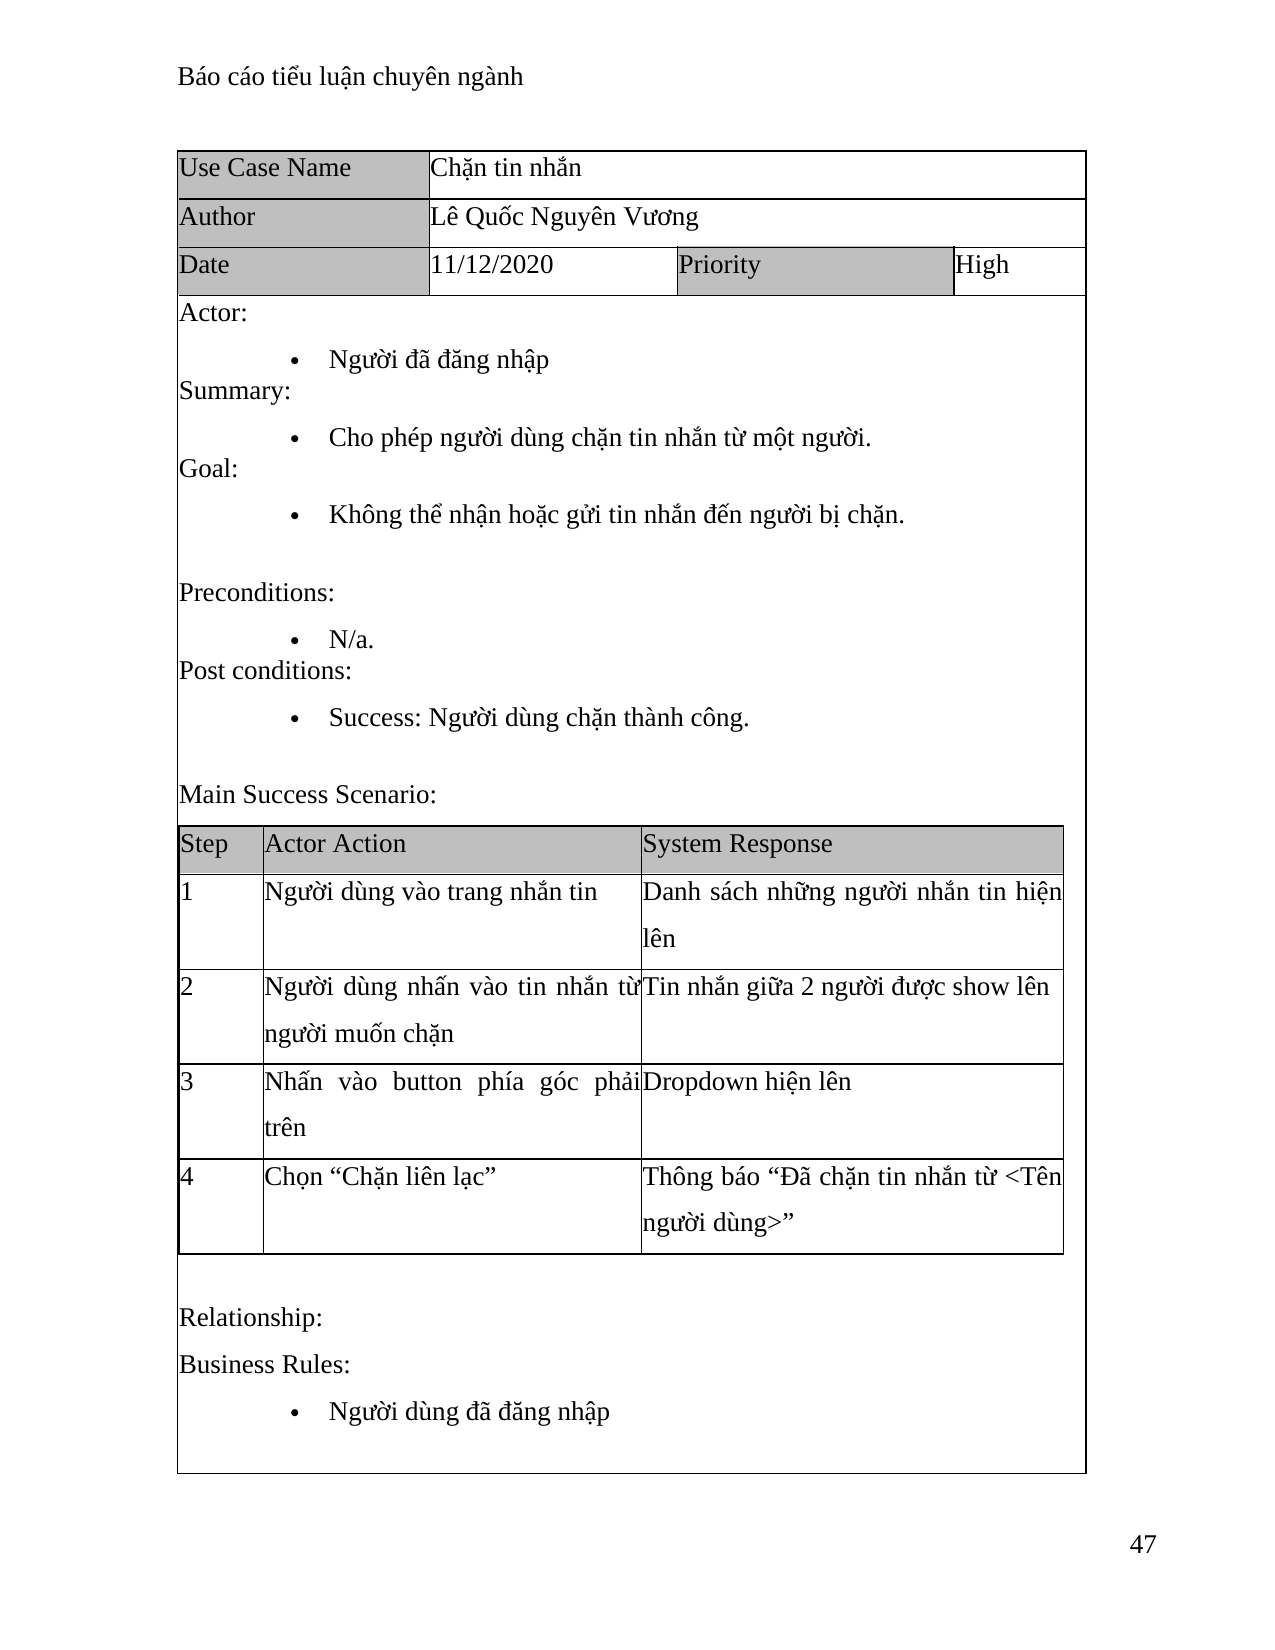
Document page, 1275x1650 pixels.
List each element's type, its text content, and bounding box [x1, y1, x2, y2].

table_cell Lê Quốc Nguyên Vương [430, 200, 1085, 246]
table_cell Author [178, 199, 429, 246]
table_cell 11/12/2020 [430, 248, 677, 295]
table_cell Actor: Người đã đăng nhập Summary: Cho phép người dùng chặn tin nhắn từ một người. Goal: Không thể nhận hoặc gửi tin nhắn đến người bị chặn. Preconditions: N/a. Post conditions: Success: Người dùng chặn thành công. Main Success Scenario: Relationship: Business Rules: Người dùng đã đăng nhập [178, 296, 1085, 1472]
table_cell Use Case Name [178, 152, 429, 198]
table_cell Chặn tin nhắn [430, 152, 1085, 198]
table_cell High [955, 248, 1085, 295]
table_cell Date [178, 248, 429, 295]
table_cell Priority [678, 248, 953, 295]
